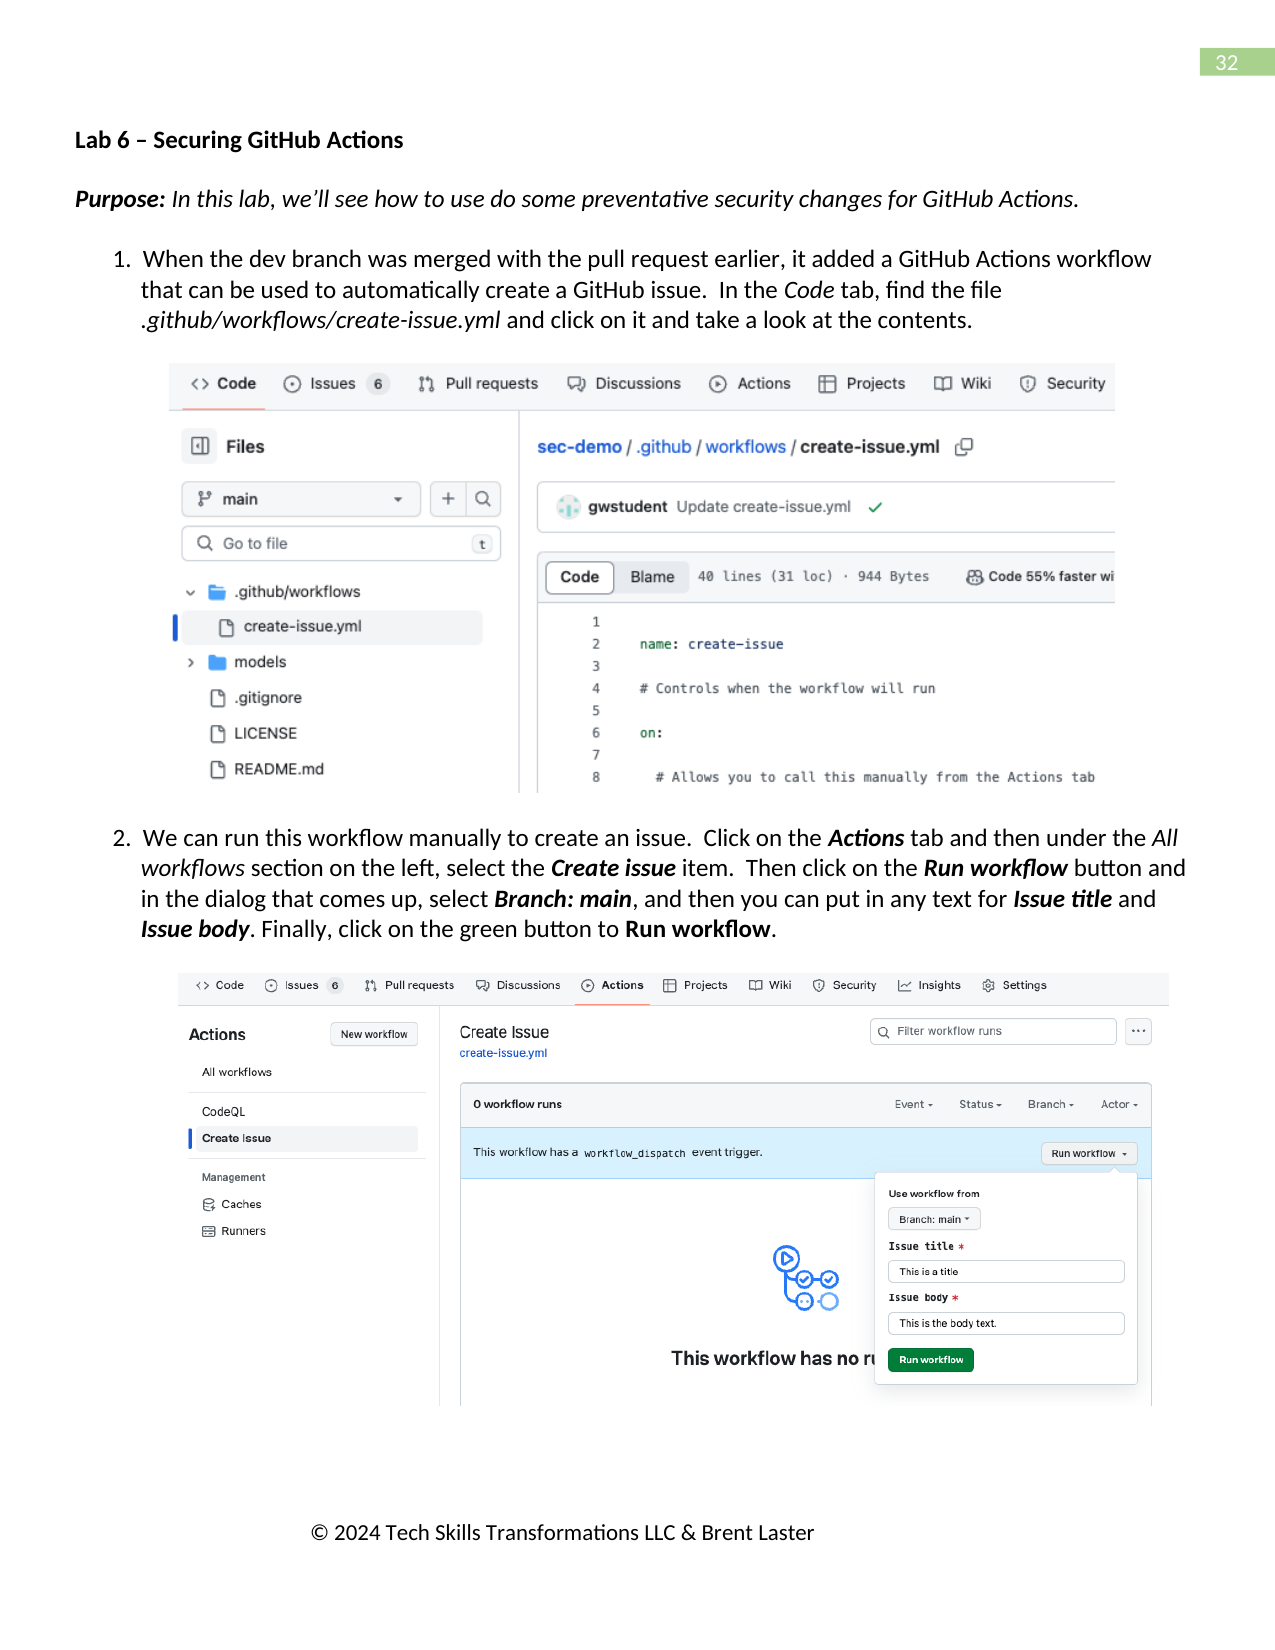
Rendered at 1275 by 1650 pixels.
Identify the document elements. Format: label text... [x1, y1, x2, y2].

picture [168, 363, 1115, 793]
text Purpose: In this lab, we’ll see how to use do some preventative security changes for GitHub Actions. [75, 183, 1200, 214]
text Lab 6 – Securing GitHub Actions [75, 124, 1200, 154]
text 1. When the dev branch was merged with the pull request earlier, it added a GitHub Actions workflow that can be used to automatically create a GitHub issue. In the Code tab, find the file .github/workflows/create-issue.yml and click on it and take a look at the contents. [112, 243, 1200, 335]
picture [178, 973, 1169, 1406]
text 2. We can run this workflow manually to create an issue. Click on the Actions tab and then under the All workflows section on the left, select the Create issue item. Then click on the Run workflow button and in the dialog that comes up, select Branch: main, and then you can put in any text for Issue title and Issue body. Finally, click on the green button to Run workflow. [112, 822, 1200, 944]
